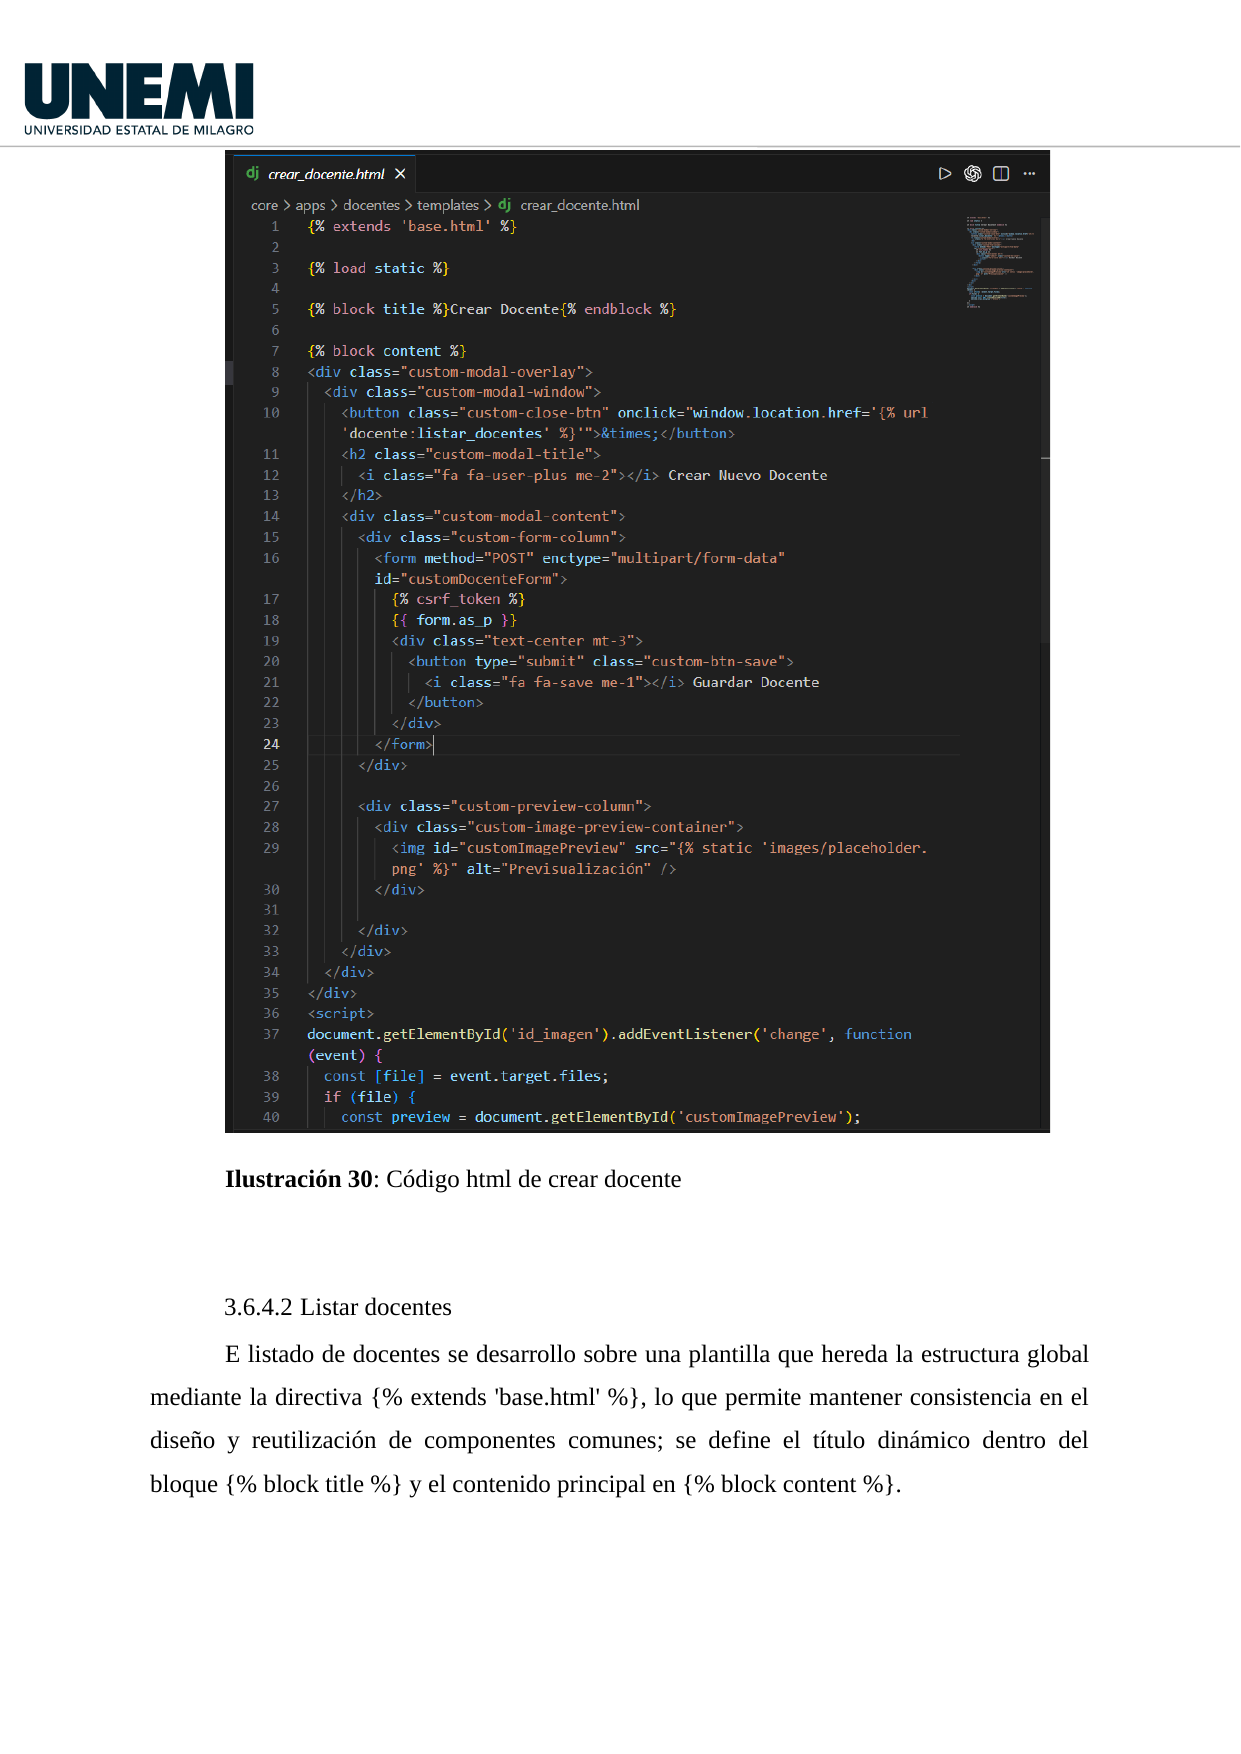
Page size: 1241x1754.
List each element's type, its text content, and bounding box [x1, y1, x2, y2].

text E listado de docentes se desarrollo sobre una plantilla que hereda la estructura global mediante la directiva {% extends 'base.html' %}, lo que permite mantener consistencia en el diseño y reutilización de componentes comunes; se define el título dinámico dentro del bloque {% block title %} y el contenido principal en {% block content %}. [150, 1339, 1090, 1497]
text Ilustración 30: Código html de crear docente [150, 1164, 1090, 1193]
picture [23, 52, 254, 145]
picture [225, 150, 1050, 1133]
subtitle Listar docentes [224, 1292, 1090, 1321]
